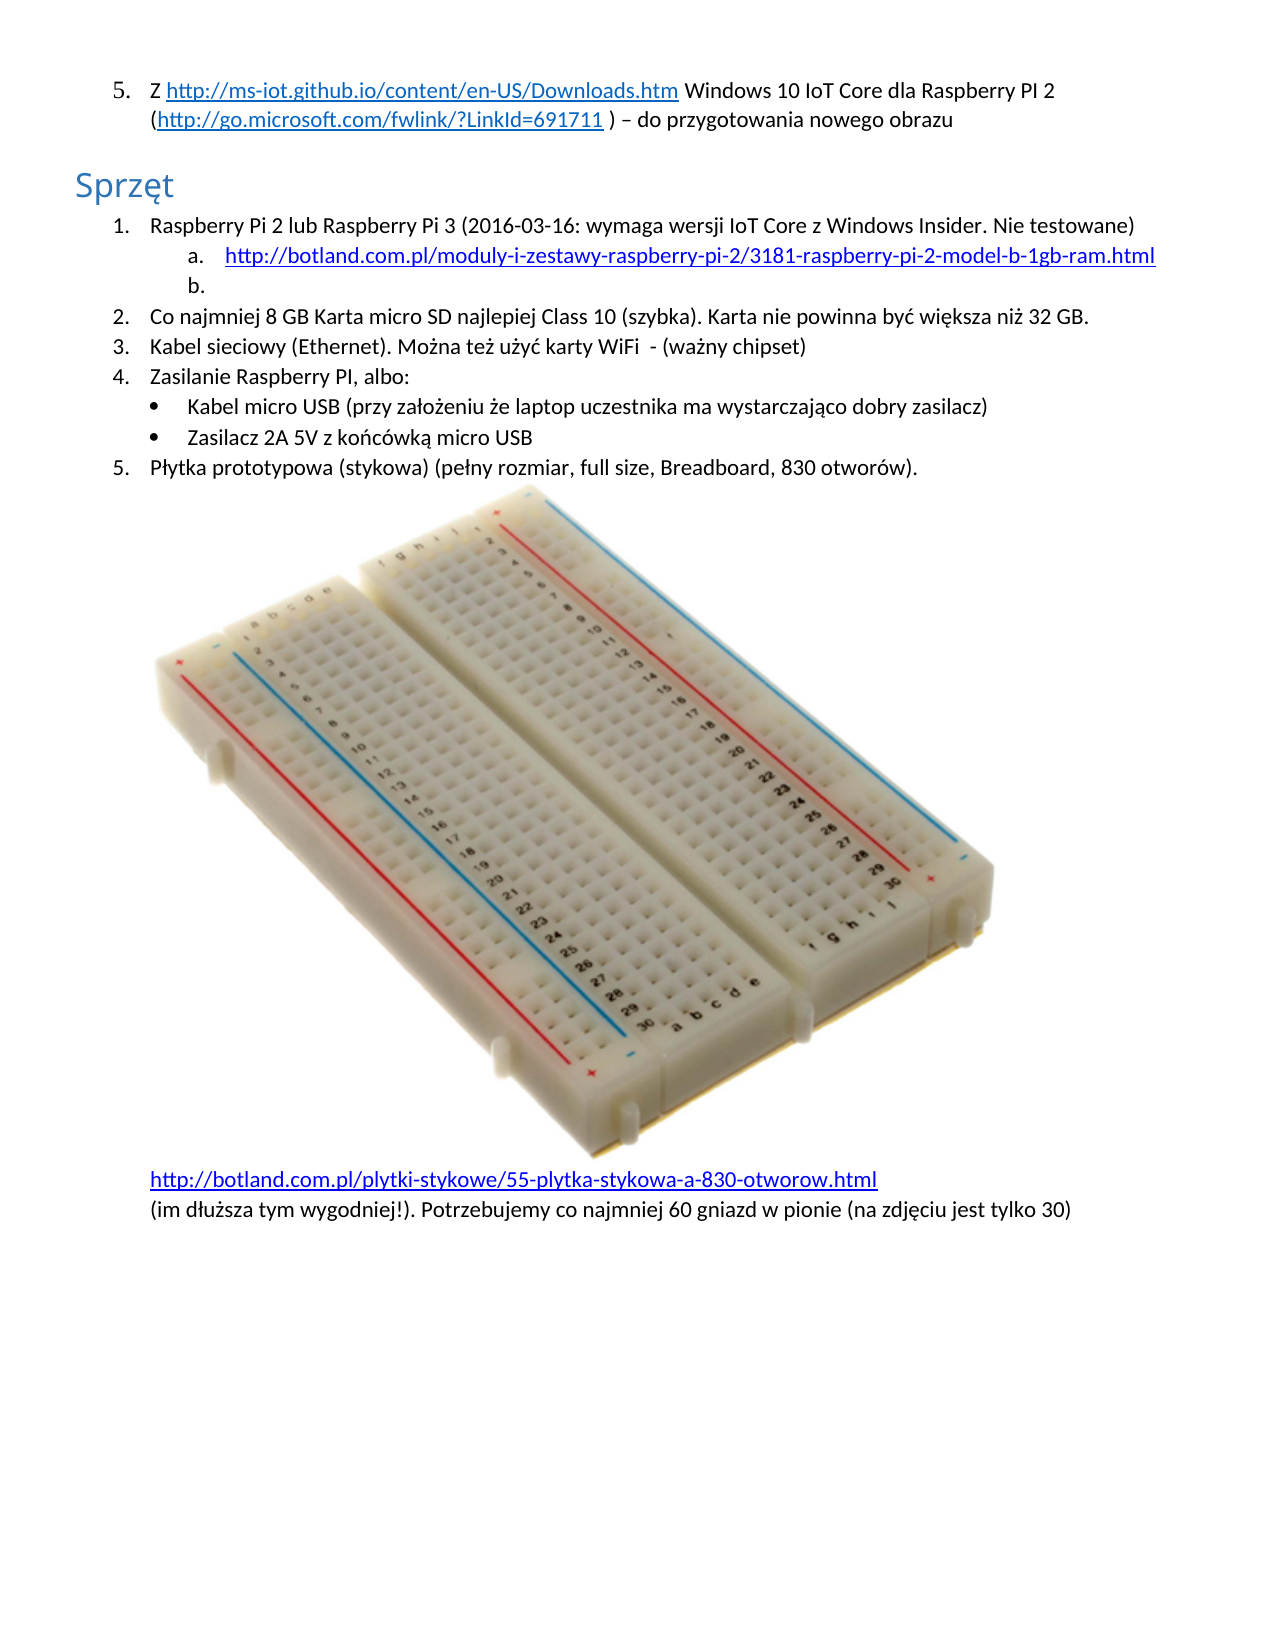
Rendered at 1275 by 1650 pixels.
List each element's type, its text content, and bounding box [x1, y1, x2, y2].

list Raspberry Pi 2 lub Raspberry Pi 3 (2016-03-16: wymaga wersji IoT Core z Windows Insider. Nie testowane) [112, 211, 1200, 239]
list Co najmniej 8 GB Karta micro SD najlepiej Class 10 (szybka). Karta nie powinna być większa niż 32 GB. [112, 302, 1200, 330]
subtitle Sprzęt [75, 162, 1200, 208]
list Z http://ms-iot.github.io/content/en-US/Downloads.htm Windows 10 IoT Core dla Raspberry PI 2 (http://go.microsoft.com/fwlink/?LinkId=691711 ) – do przygotowania nowego obrazu [112, 75, 1200, 133]
list Kabel sieciowy (Ethernet). Można też użyć karty WiFi - (ważny chipset) [112, 332, 1200, 360]
list http://botland.com.pl/moduly-i-zestawy-raspberry-pi-2/3181-raspberry-pi-2-model-b-1gb-ram.html [187, 241, 1200, 269]
list Kabel micro USB (przy założeniu że laptop uczestnika ma wystarczająco dobry zasilacz) [150, 392, 1200, 421]
list Zasilacz 2A 5V z końcówką micro USB [150, 423, 1200, 451]
list Zasilanie Raspberry PI, albo: [112, 362, 1200, 390]
picture [150, 483, 1000, 1163]
